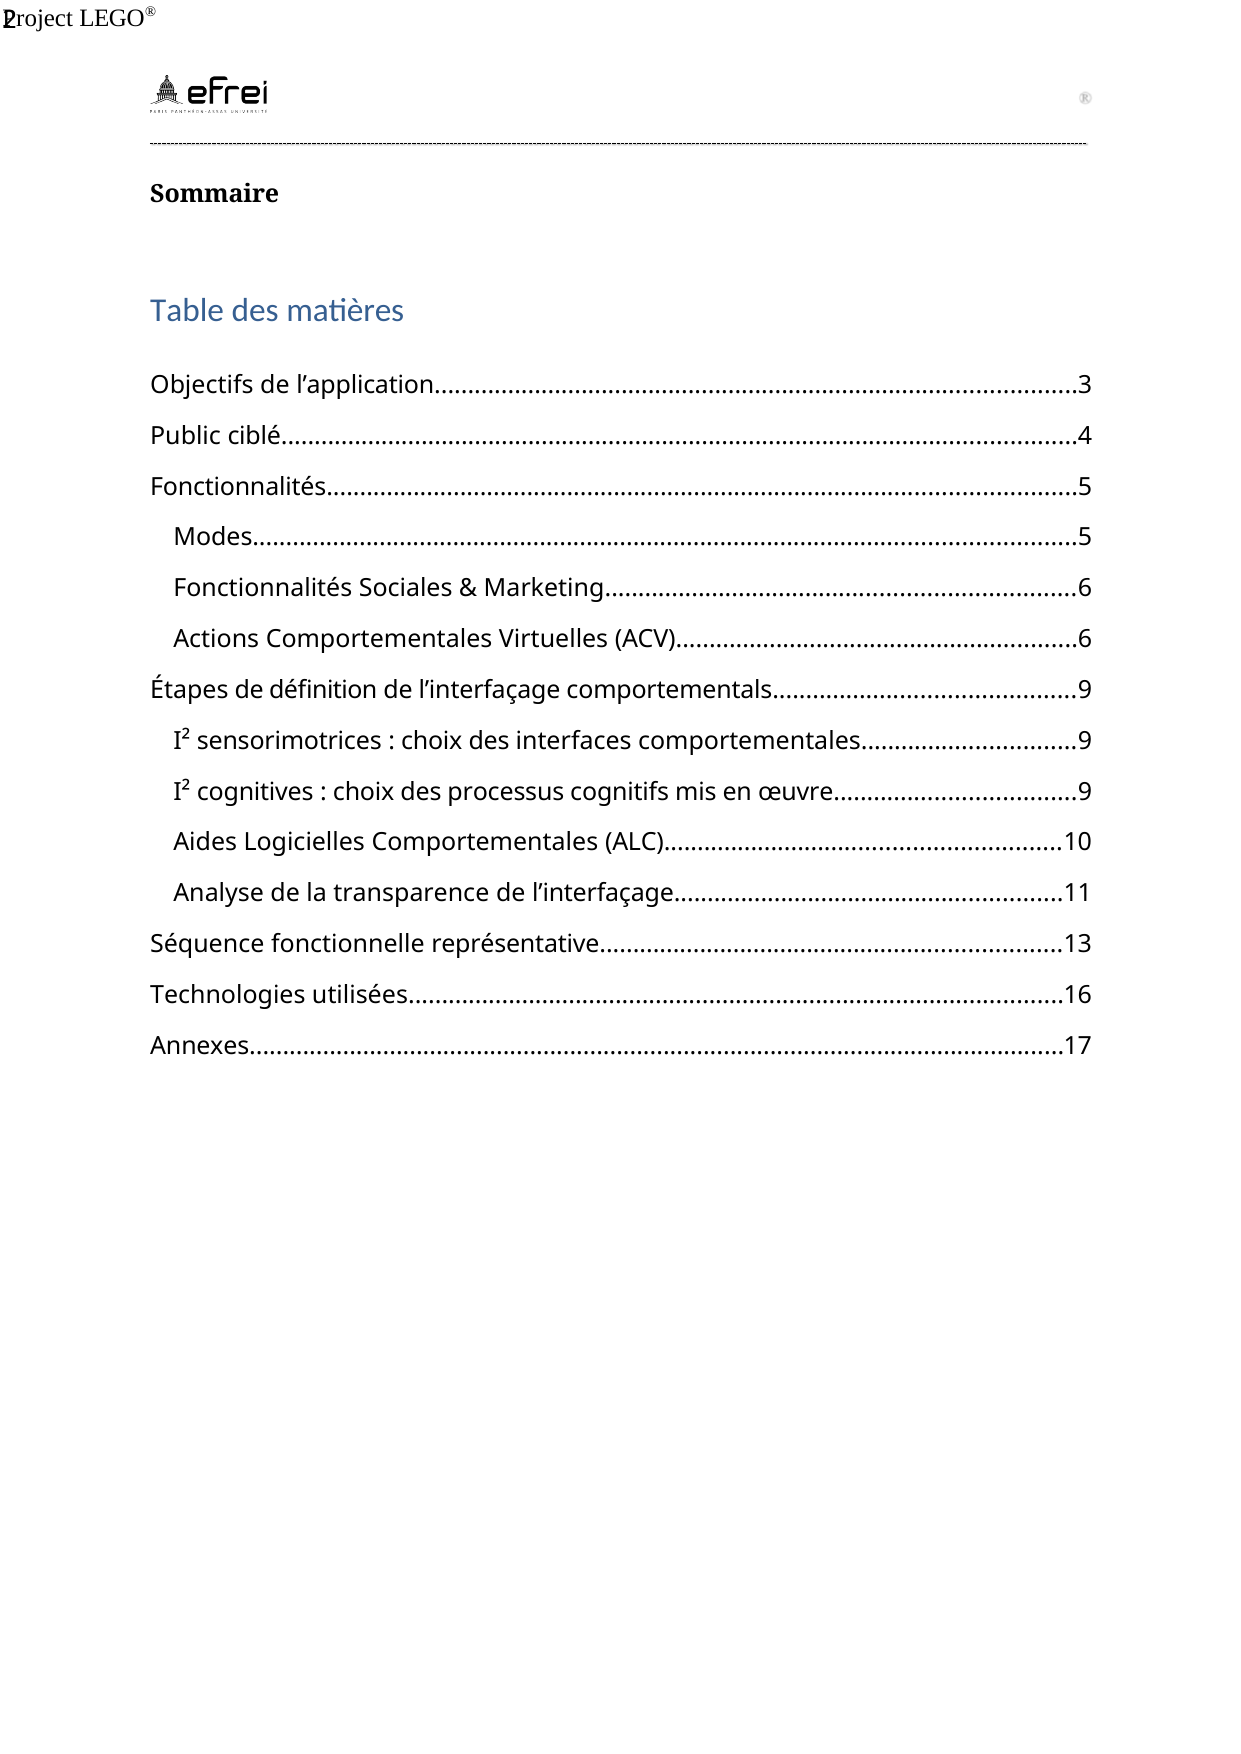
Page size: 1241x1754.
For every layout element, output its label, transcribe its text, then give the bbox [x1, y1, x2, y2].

picture [1066, 81, 1112, 119]
subtitle Sommaire [150, 176, 1093, 210]
picture [150, 75, 267, 113]
text Table des matières [150, 289, 1092, 329]
picture [149, 141, 1089, 147]
